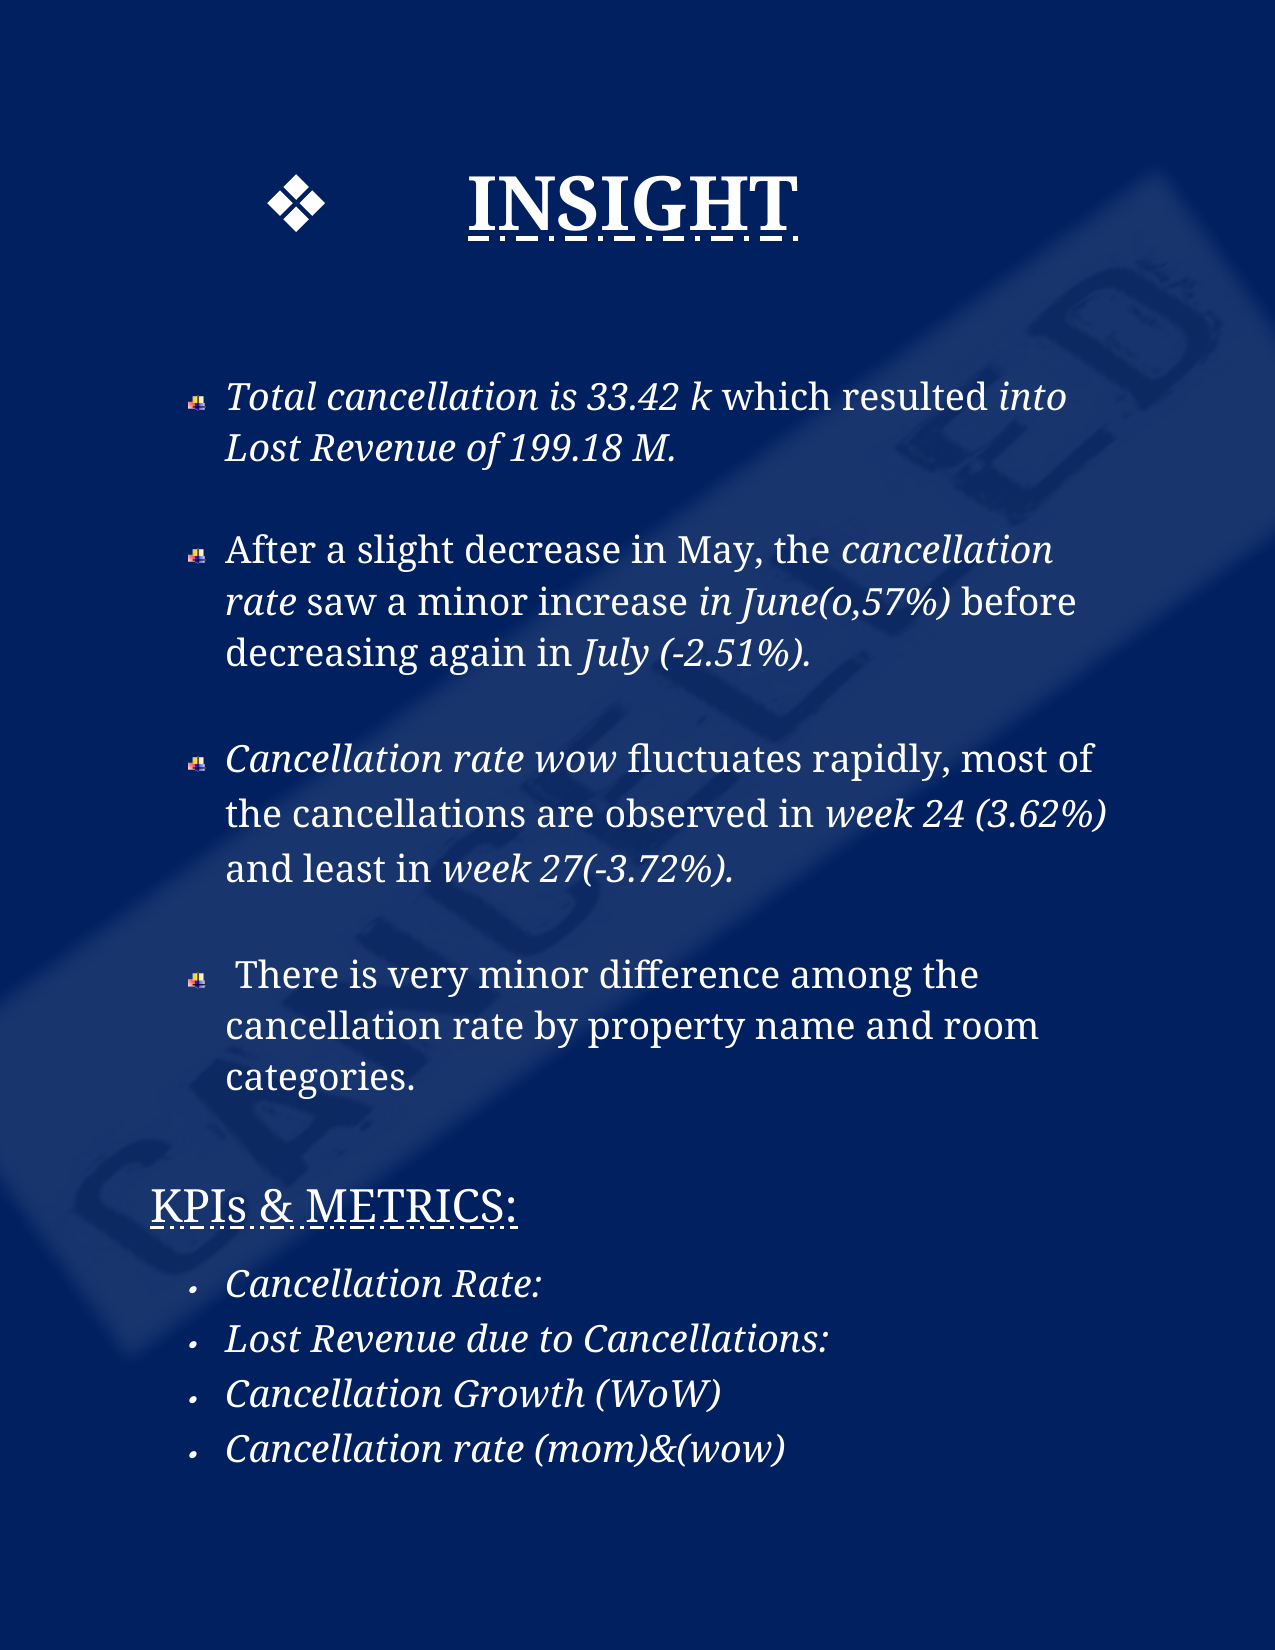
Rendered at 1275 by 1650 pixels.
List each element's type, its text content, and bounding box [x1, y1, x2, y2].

list INSIGHT [262, 150, 1125, 252]
picture [188, 755, 206, 772]
picture [188, 394, 206, 411]
text KPIs & METRICS: [150, 1173, 1125, 1236]
list Total cancellation is 33.42 k which resulted into Lost Revenue of 199.18 M. [187, 371, 1125, 473]
picture [188, 547, 206, 564]
list Lost Revenue due to Cancellations: [187, 1312, 1125, 1363]
list There is very minor difference among the cancellation rate by property name and room categories. [187, 948, 1125, 1101]
list Cancellation Rate: [187, 1257, 1125, 1308]
list Cancellation Growth (WoW) [187, 1367, 1125, 1418]
list Cancellation rate (mom)&(wow) [187, 1422, 1125, 1473]
list Cancellation rate wow fluctuates rapidly, most of the cancellations are observed in week 24 (3.62%) and least in week 27(-3.72%). [187, 732, 1125, 893]
list After a slight decrease in May, the cancellation rate saw a minor increase in June(o,57%) before decreasing again in July (-2.51%). [187, 524, 1125, 677]
picture [188, 971, 206, 989]
